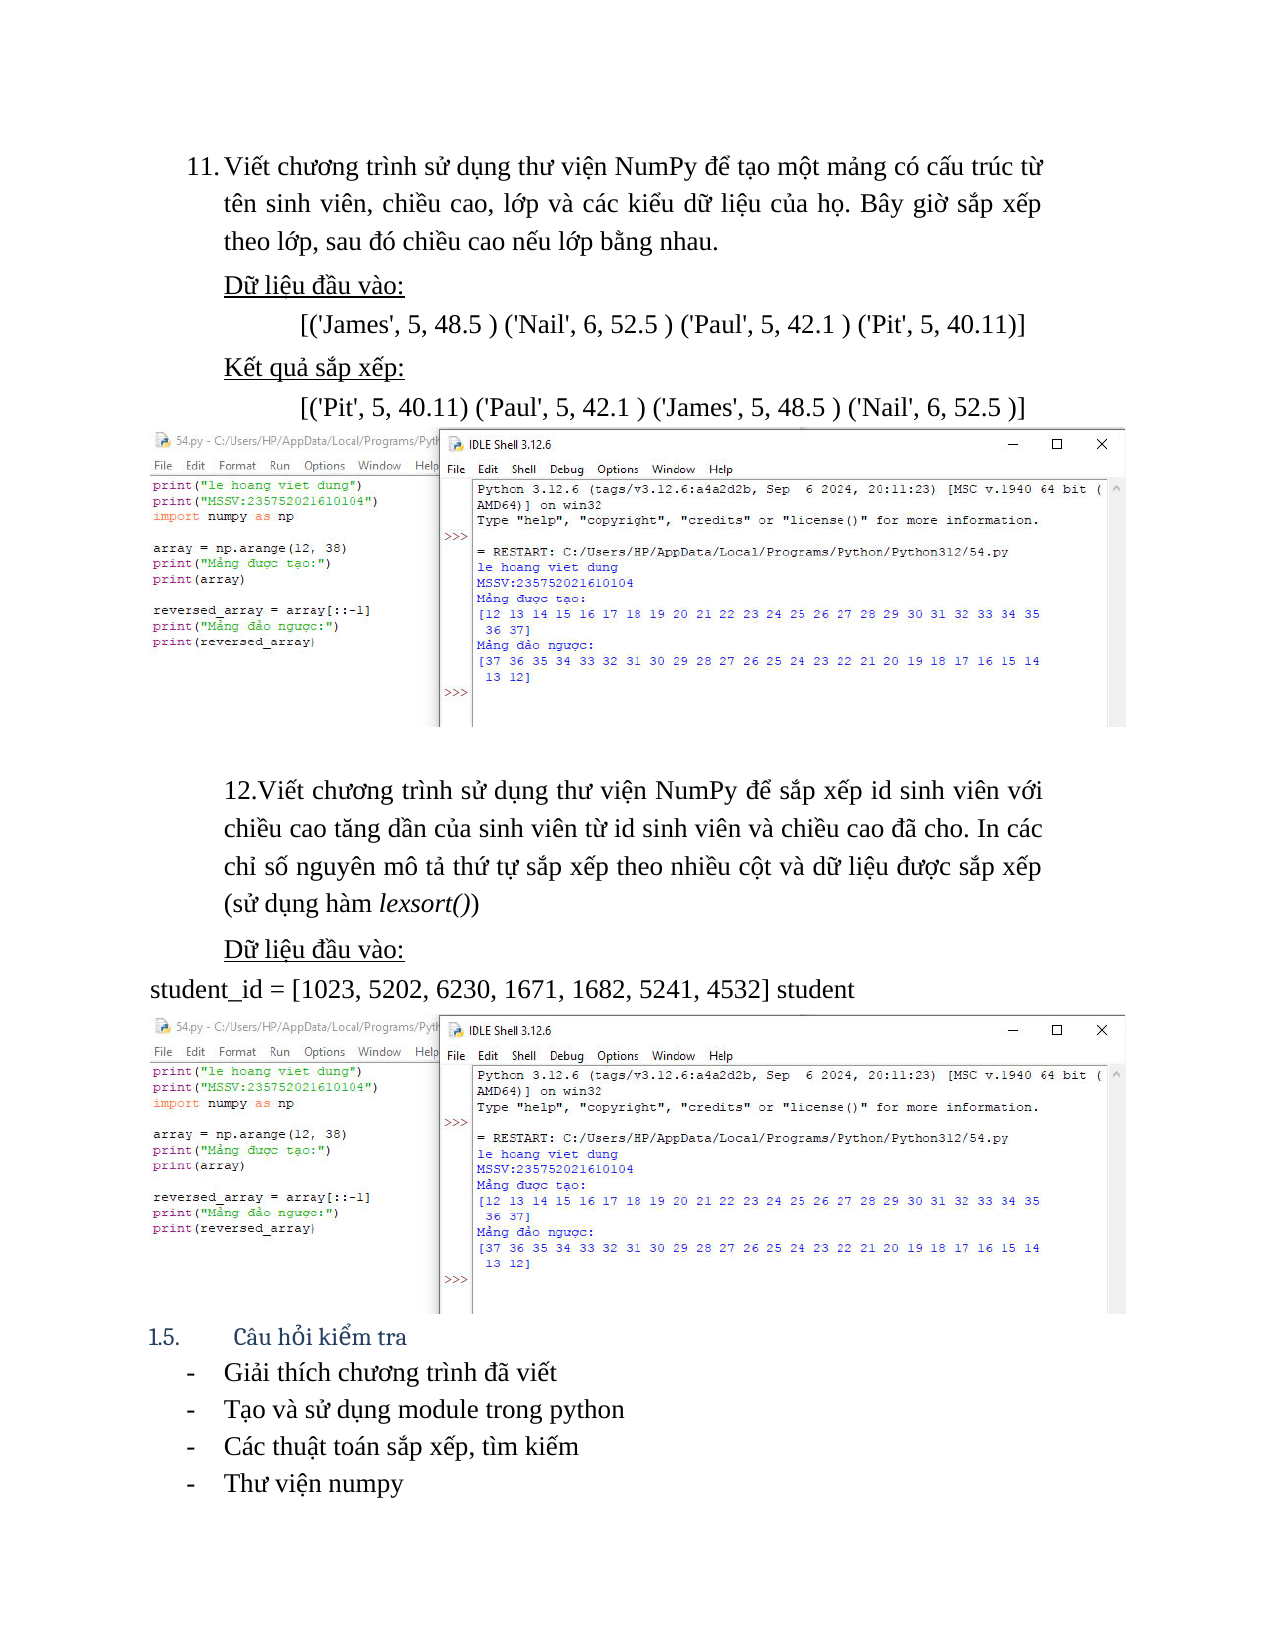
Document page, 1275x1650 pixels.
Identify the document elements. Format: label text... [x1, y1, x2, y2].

list Tạo và sử dụng module trong python [186, 1393, 1044, 1424]
list Giải thích chương trình đã viết [186, 1356, 1044, 1387]
list Thư viện numpy [186, 1467, 1044, 1498]
text Dữ liệu đầu vào: [223, 269, 1125, 300]
text [('James', 5, 48.5 ) ('Nail', 6, 52.5 ) ('Paul', 5, 42.1 ) ('Pit', 5, 40.11)] [300, 308, 1044, 339]
text 12.Viết chương trình sử dụng thư viện NumPy để sắp xếp id sinh viên với chiều cao tăng dần của sinh viên từ id sinh viên và chiều cao đã cho. In các chỉ số nguyên mô tả thứ tự sắp xếp theo nhiều cột và dữ liệu được sắp xếp (sử dụng hàm lexsort()) [223, 774, 1044, 918]
list Các thuật toán sắp xếp, tìm kiếm [186, 1430, 1044, 1461]
text [('Pit', 5, 40.11) ('Paul', 5, 42.1 ) ('James', 5, 48.5 ) ('Nail', 6, 52.5 )] [300, 391, 1044, 422]
picture [150, 1014, 1125, 1314]
text student_id = [1023, 5202, 6230, 1671, 1682, 5241, 4532] student [150, 973, 1044, 1004]
subtitle 1.5. Câu hỏi kiểm tra [148, 1323, 1125, 1352]
text Dữ liệu đầu vào: [223, 933, 1125, 965]
picture [150, 427, 1125, 727]
text Kết quả sắp xếp: [223, 352, 1125, 383]
list Viết chương trình sử dụng thư viện NumPy để tạo một mảng có cấu trúc từ tên sinh viên, chiều cao, lớp và các kiểu dữ liệu của họ. Bây giờ sắp xếp theo lớp, sau đó chiều cao nếu lớp bằng nhau. [186, 150, 1044, 256]
